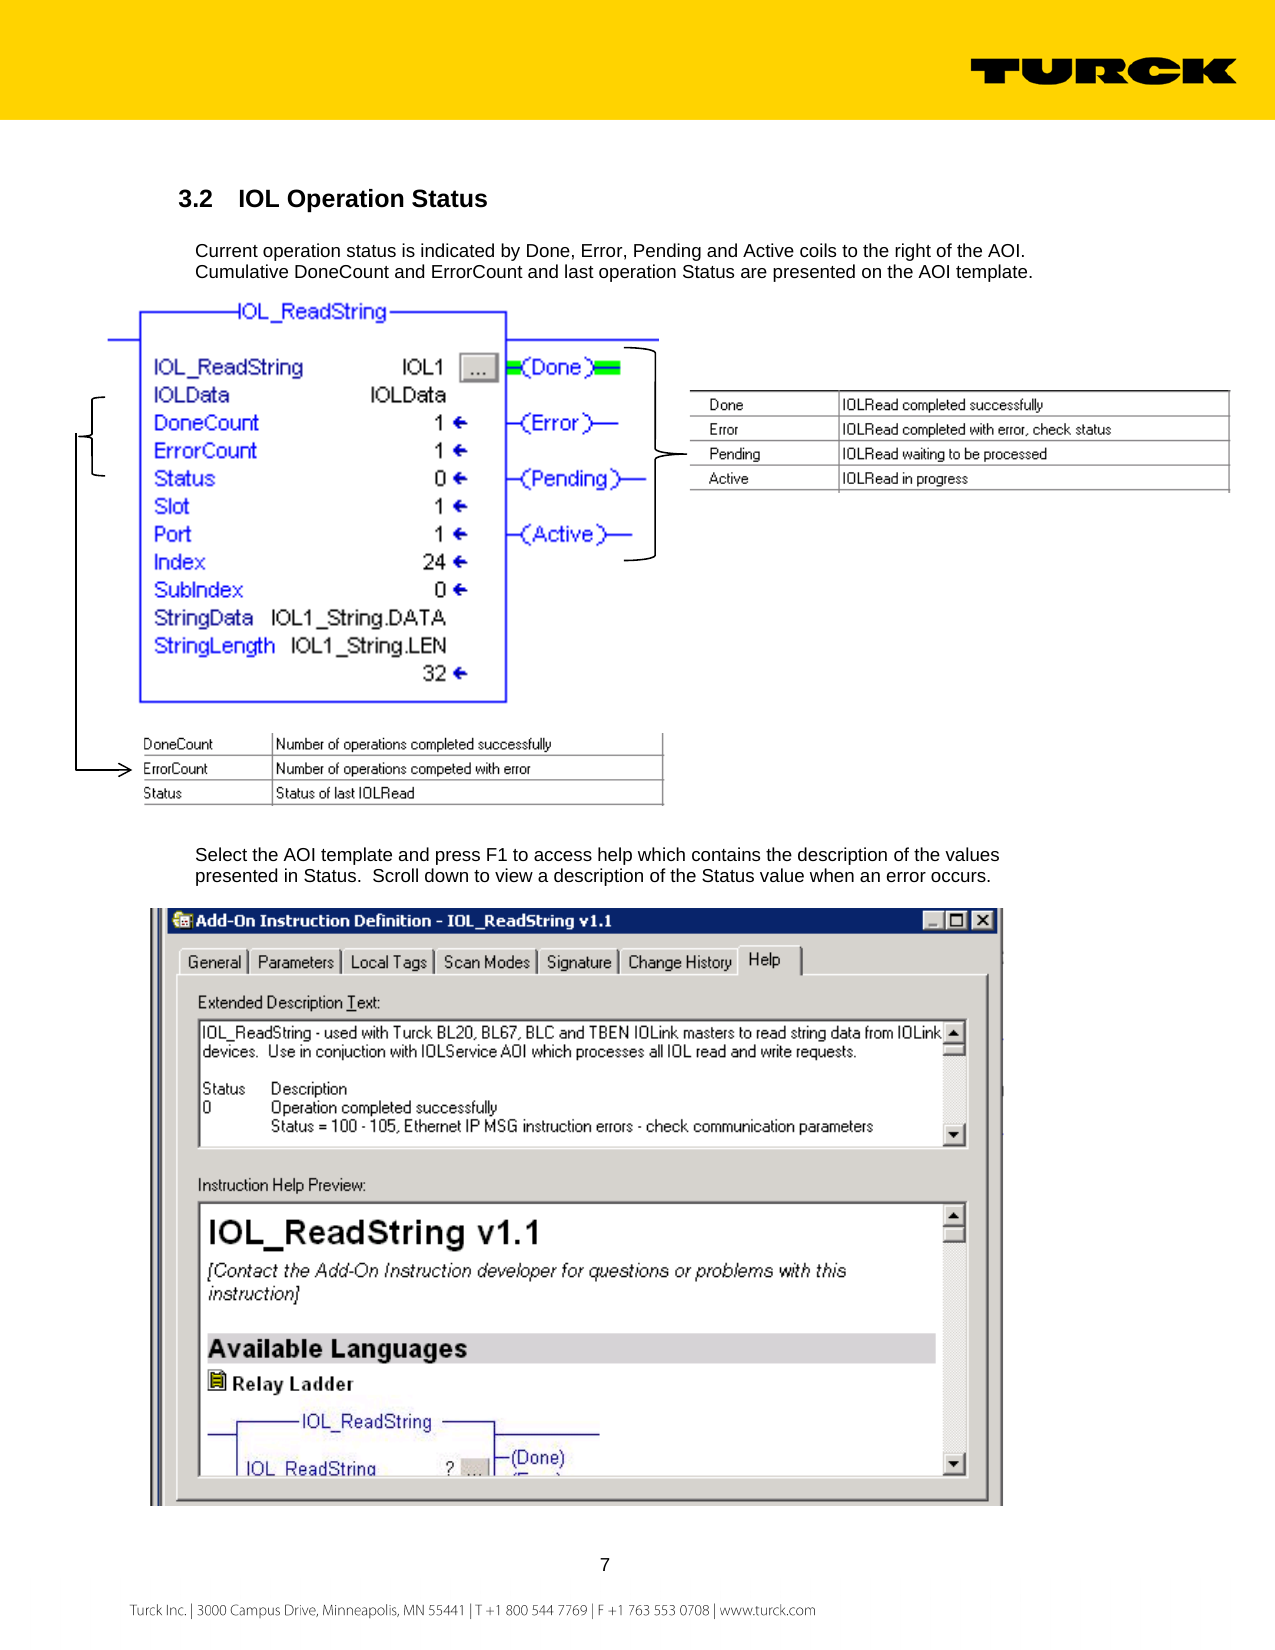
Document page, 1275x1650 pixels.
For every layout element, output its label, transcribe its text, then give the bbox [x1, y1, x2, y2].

picture [689, 390, 1231, 493]
picture [0, 0, 1275, 120]
text Current operation status is indicated by Done, Error, Pending and Active coils to the right of the AOI. Cumulative DoneCount and ErrorCount and last operation Status are presented on the AOI template. [195, 240, 1059, 283]
subtitle IOL Operation Status [178, 184, 1059, 213]
picture [150, 908, 1004, 1506]
text Select the AOI template and press F1 to access help which contains the description of the values presented in Status. Scroll down to view a description of the Status value when an error occurs. [195, 843, 1059, 887]
picture [0, 1547, 1275, 1650]
picture [107, 289, 665, 806]
